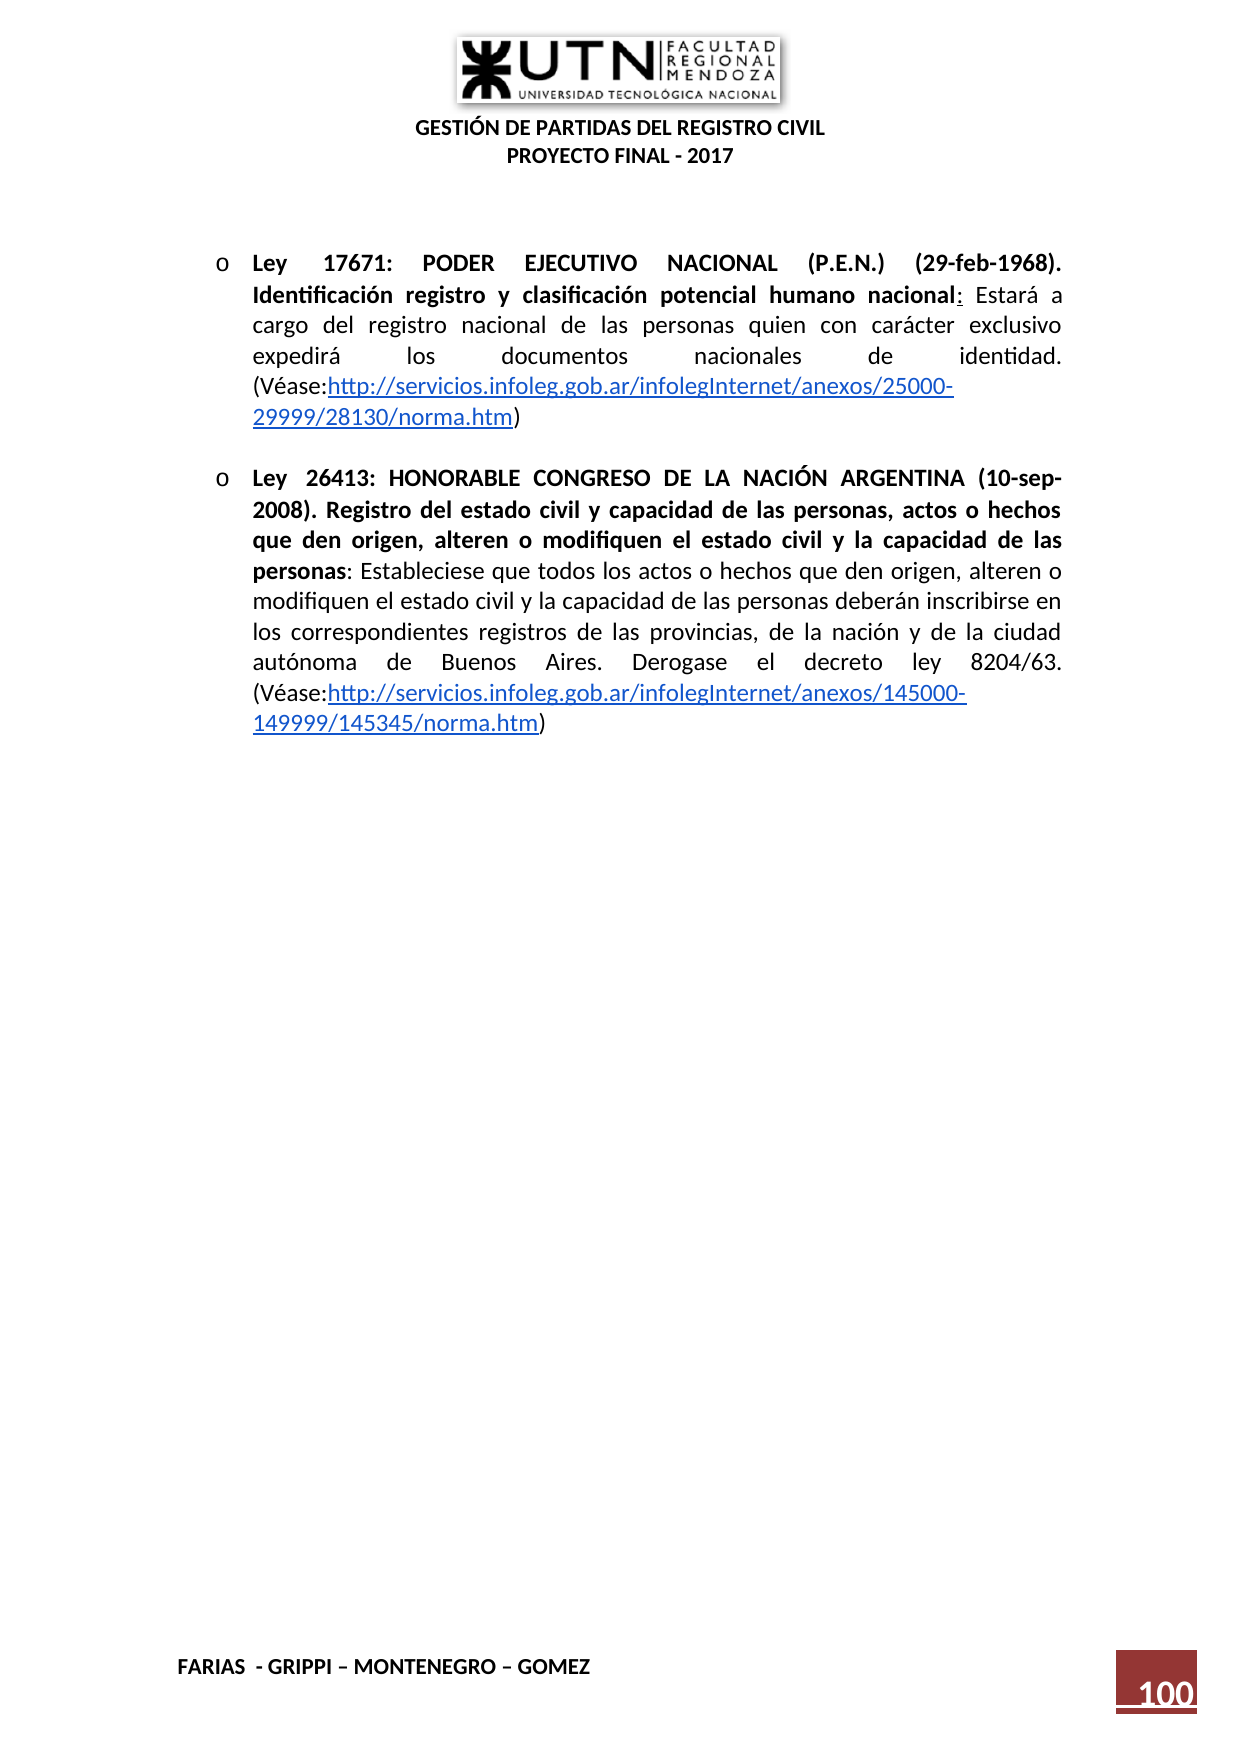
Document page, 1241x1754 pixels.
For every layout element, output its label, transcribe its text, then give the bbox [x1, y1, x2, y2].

list Ley 26413: HONORABLE CONGRESO DE LA NACIÓN ARGENTINA (10-sep-2008). Registro del estado civil y capacidad de las personas, actos o hechos que den origen, alteren o modifiquen el estado civil y la capacidad de las personas: Estableciese que todos los actos o hechos que den origen, alteren o modifiquen el estado civil y la capacidad de las personas deberán inscribirse en los correspondientes registros de las provincias, de la nación y de la ciudad autónoma de Buenos Aires. Derogase el decreto ley 8204/63. (Véase:http://servicios.infoleg.gob.ar/infolegInternet/anexos/145000-149999/145345/norma.htm) [215, 462, 1063, 738]
picture [449, 29, 791, 114]
list Ley 17671: PODER EJECUTIVO NACIONAL (P.E.N.) (29-feb-1968). Identificación registro y clasificación potencial humano nacional: Estará a cargo del registro nacional de las personas quien con carácter exclusivo expedirá los documentos nacionales de identidad. (Véase:http://servicios.infoleg.gob.ar/infolegInternet/anexos/25000-29999/28130/norma.htm) [215, 247, 1063, 431]
